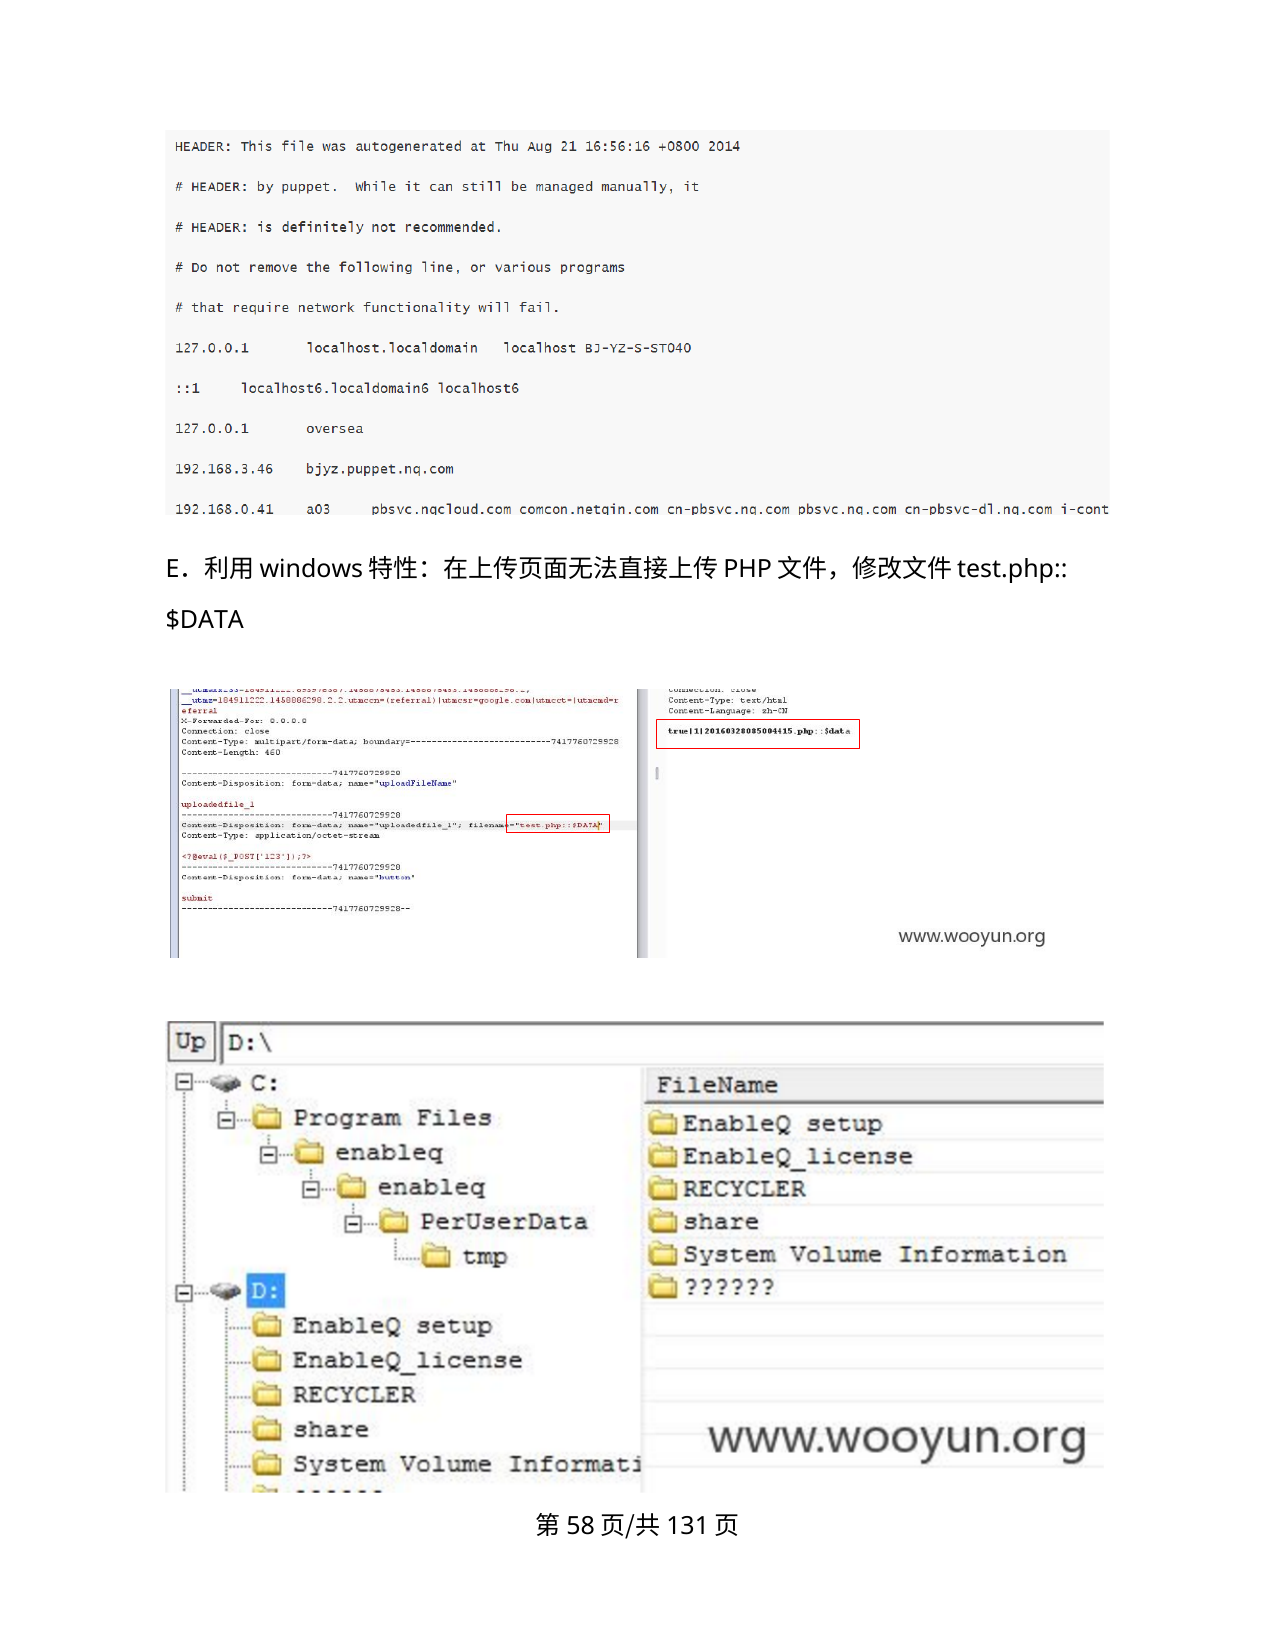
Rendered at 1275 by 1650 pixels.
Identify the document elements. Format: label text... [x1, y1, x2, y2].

text E．利用windows特性：在上传页面无法直接上传PHP文件，修改文件test.php::$DATA [165, 548, 1109, 636]
picture [165, 669, 1110, 983]
picture [165, 1016, 1110, 1501]
picture [165, 130, 1110, 515]
